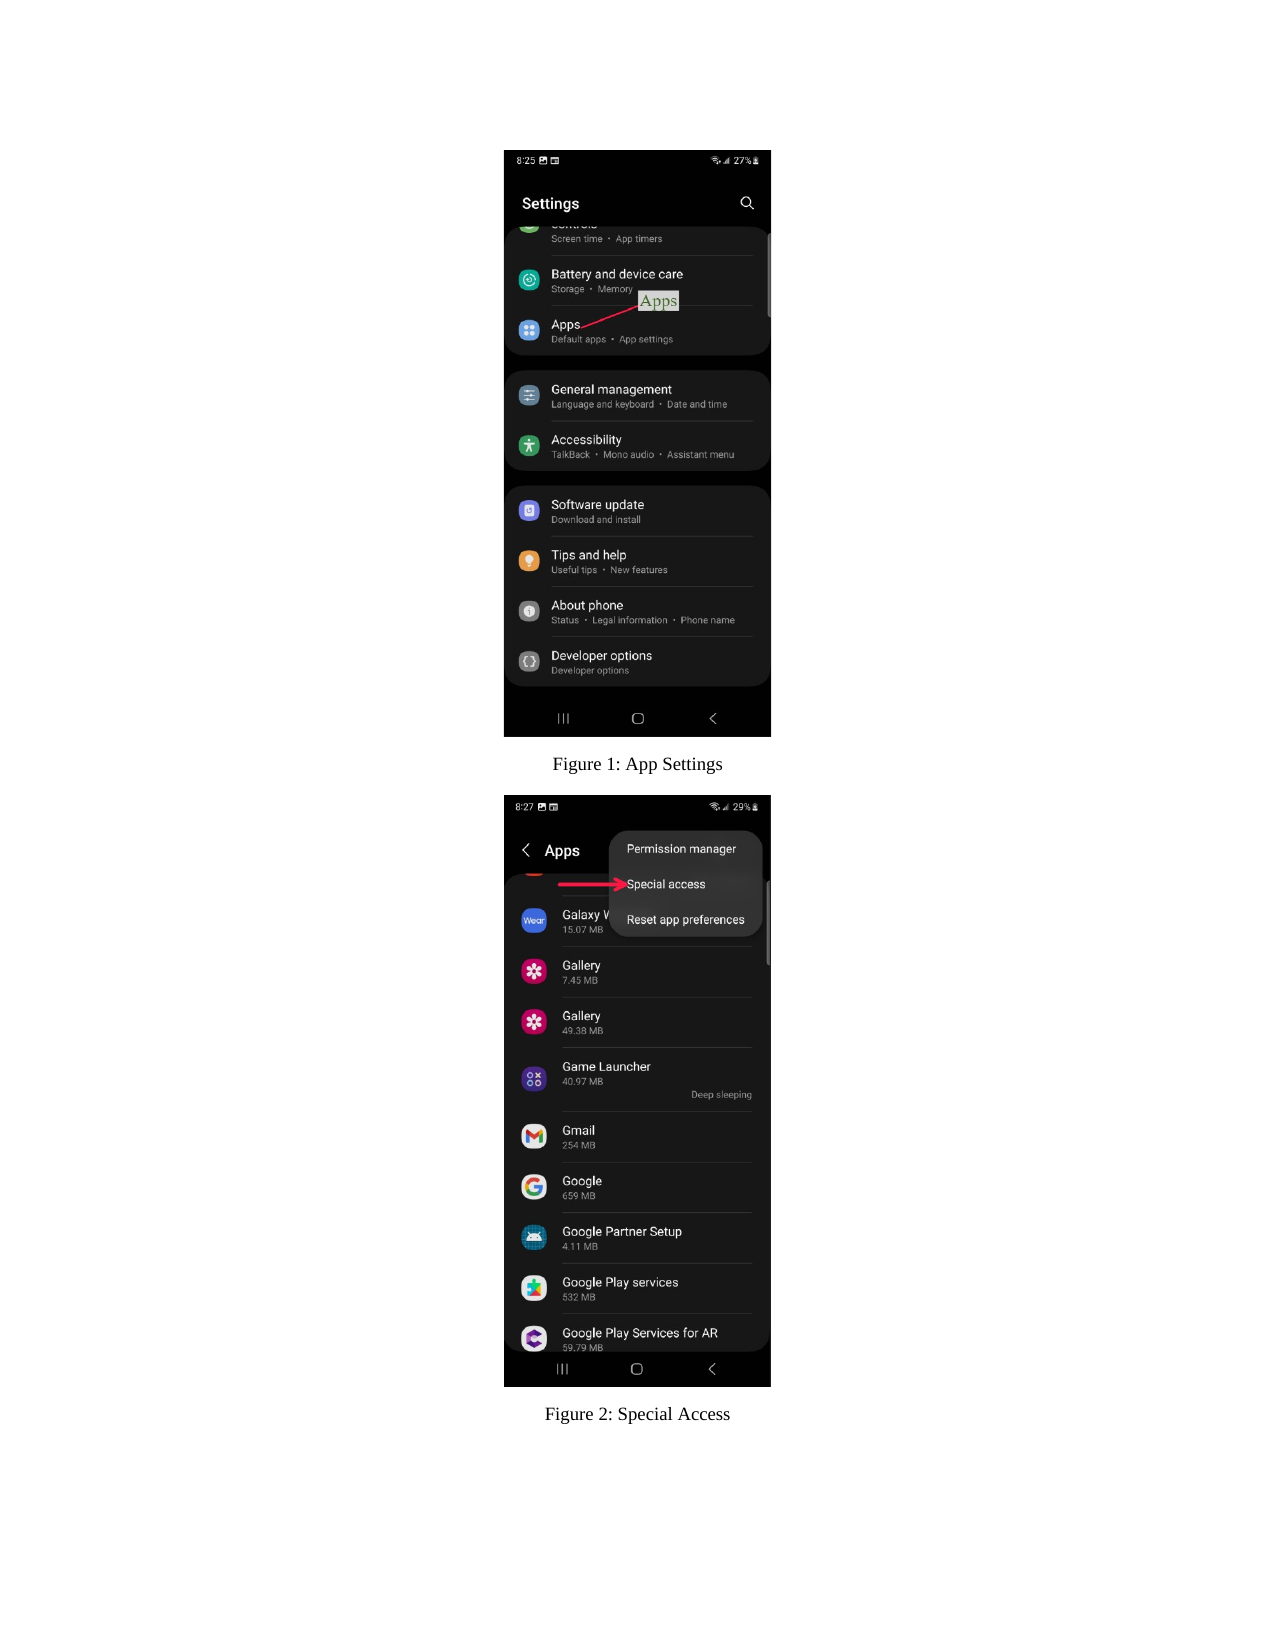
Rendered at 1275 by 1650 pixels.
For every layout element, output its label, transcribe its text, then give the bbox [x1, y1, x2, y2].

picture [504, 795, 771, 1387]
text Figure 1: App Settings [150, 753, 1125, 775]
text Figure 2: Special Access [150, 1403, 1125, 1425]
picture [503, 150, 772, 737]
